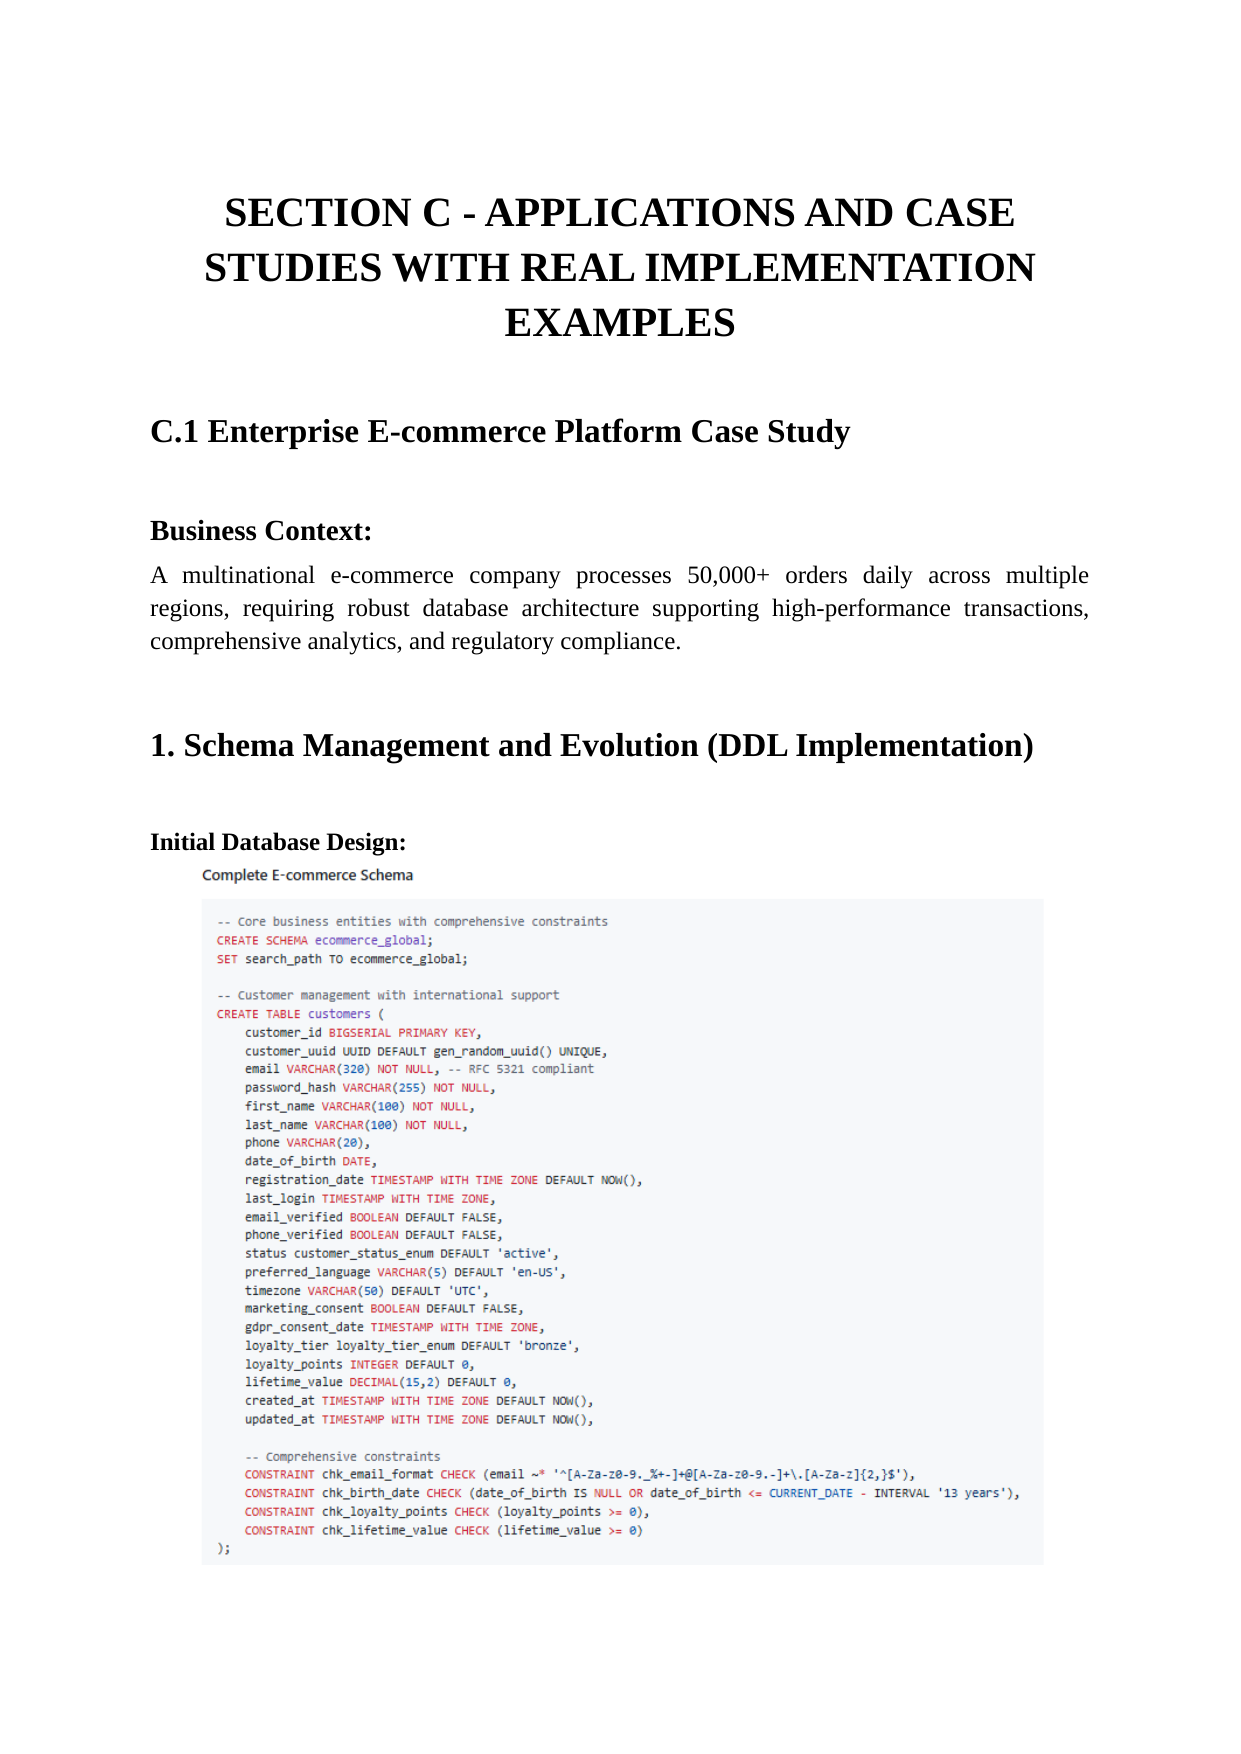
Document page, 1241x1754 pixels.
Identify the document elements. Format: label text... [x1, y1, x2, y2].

text A multinational e-commerce company processes 50,000+ orders daily across multiple regions, requiring robust database architecture supporting high-performance transactions, comprehensive analytics, and regulatory compliance. [150, 560, 1090, 654]
subtitle C.1 Enterprise E-commerce Platform Case Study [150, 411, 1090, 449]
subtitle Business Context: [150, 513, 1090, 546]
picture [196, 864, 1044, 1565]
subtitle 1. Schema Management and Evolution (DDL Implementation) [150, 725, 1090, 763]
subtitle SECTION C - APPLICATIONS AND CASE STUDIES WITH REAL IMPLEMENTATION EXAMPLES [150, 187, 1090, 346]
subtitle Initial Database Design: [150, 827, 1090, 856]
